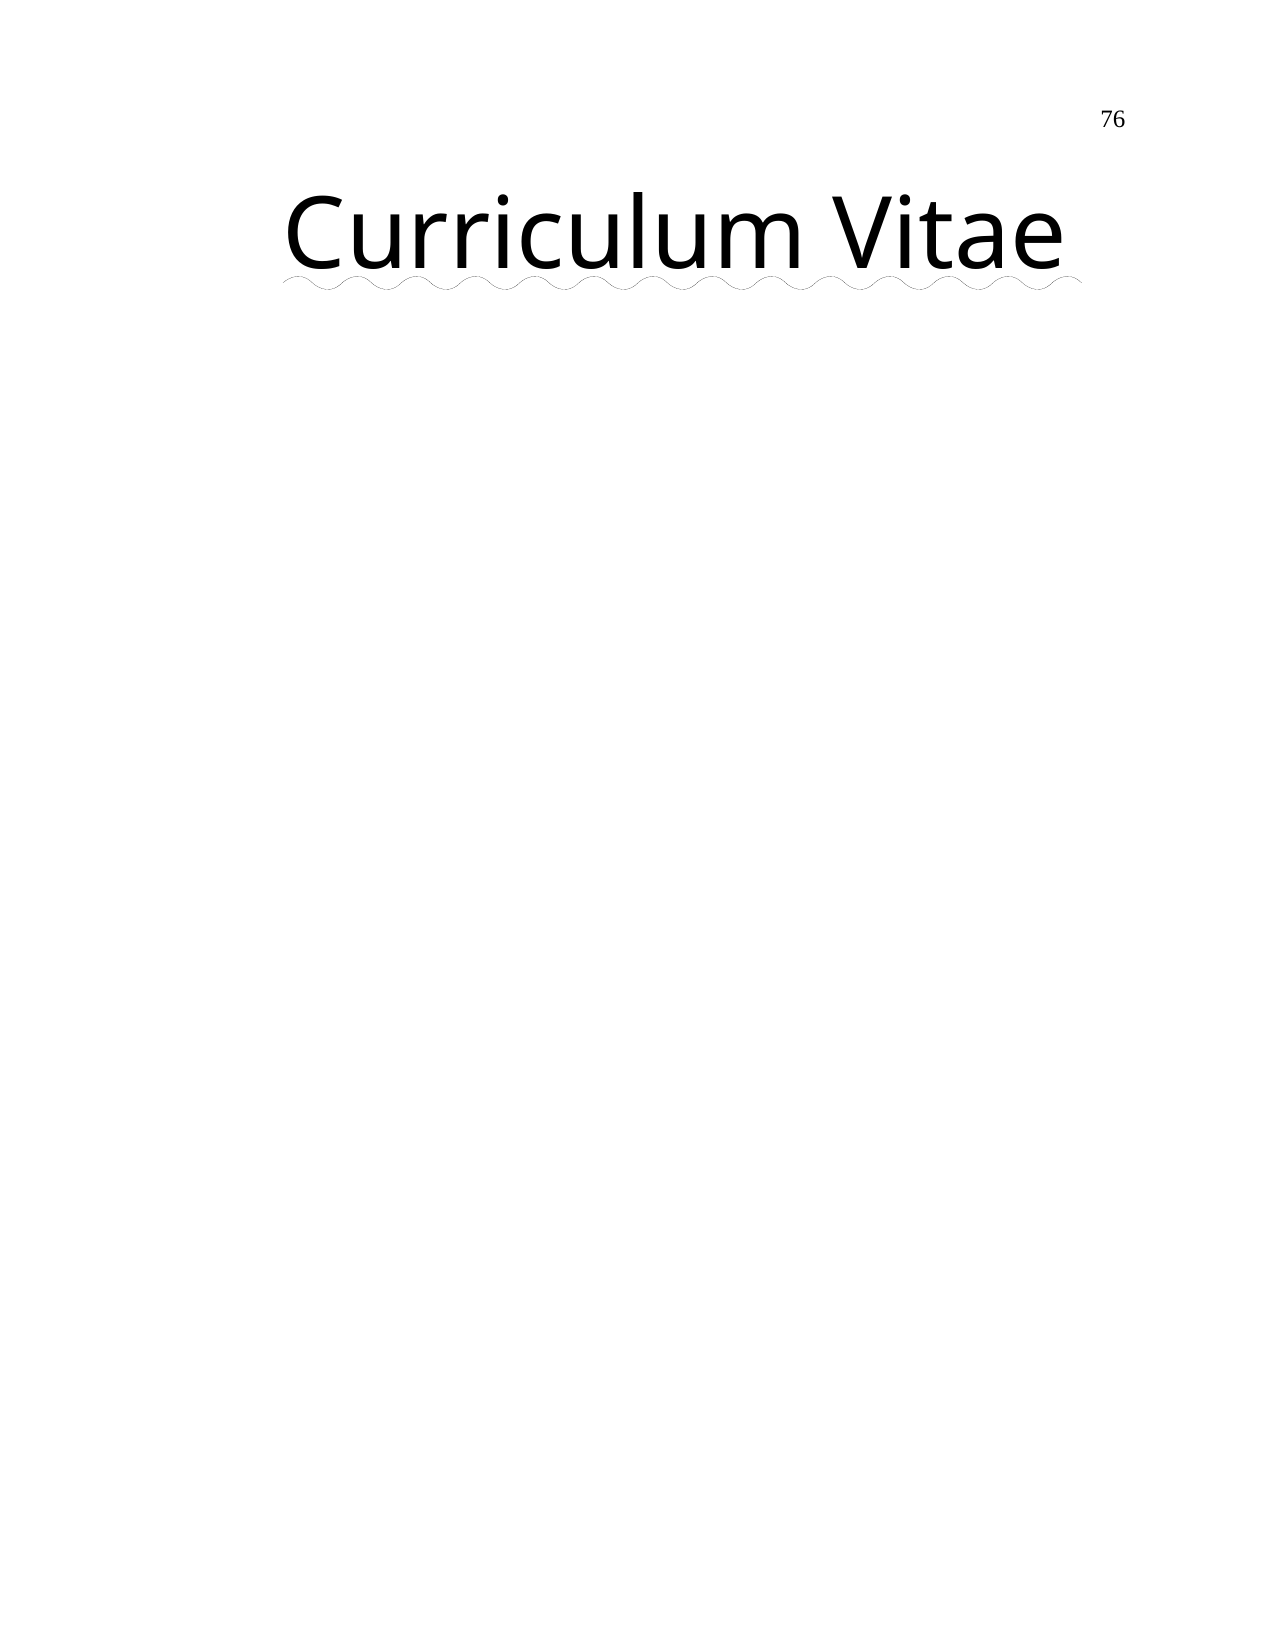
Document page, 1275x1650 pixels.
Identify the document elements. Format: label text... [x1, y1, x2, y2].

text Curriculum Vitae [225, 161, 1125, 297]
